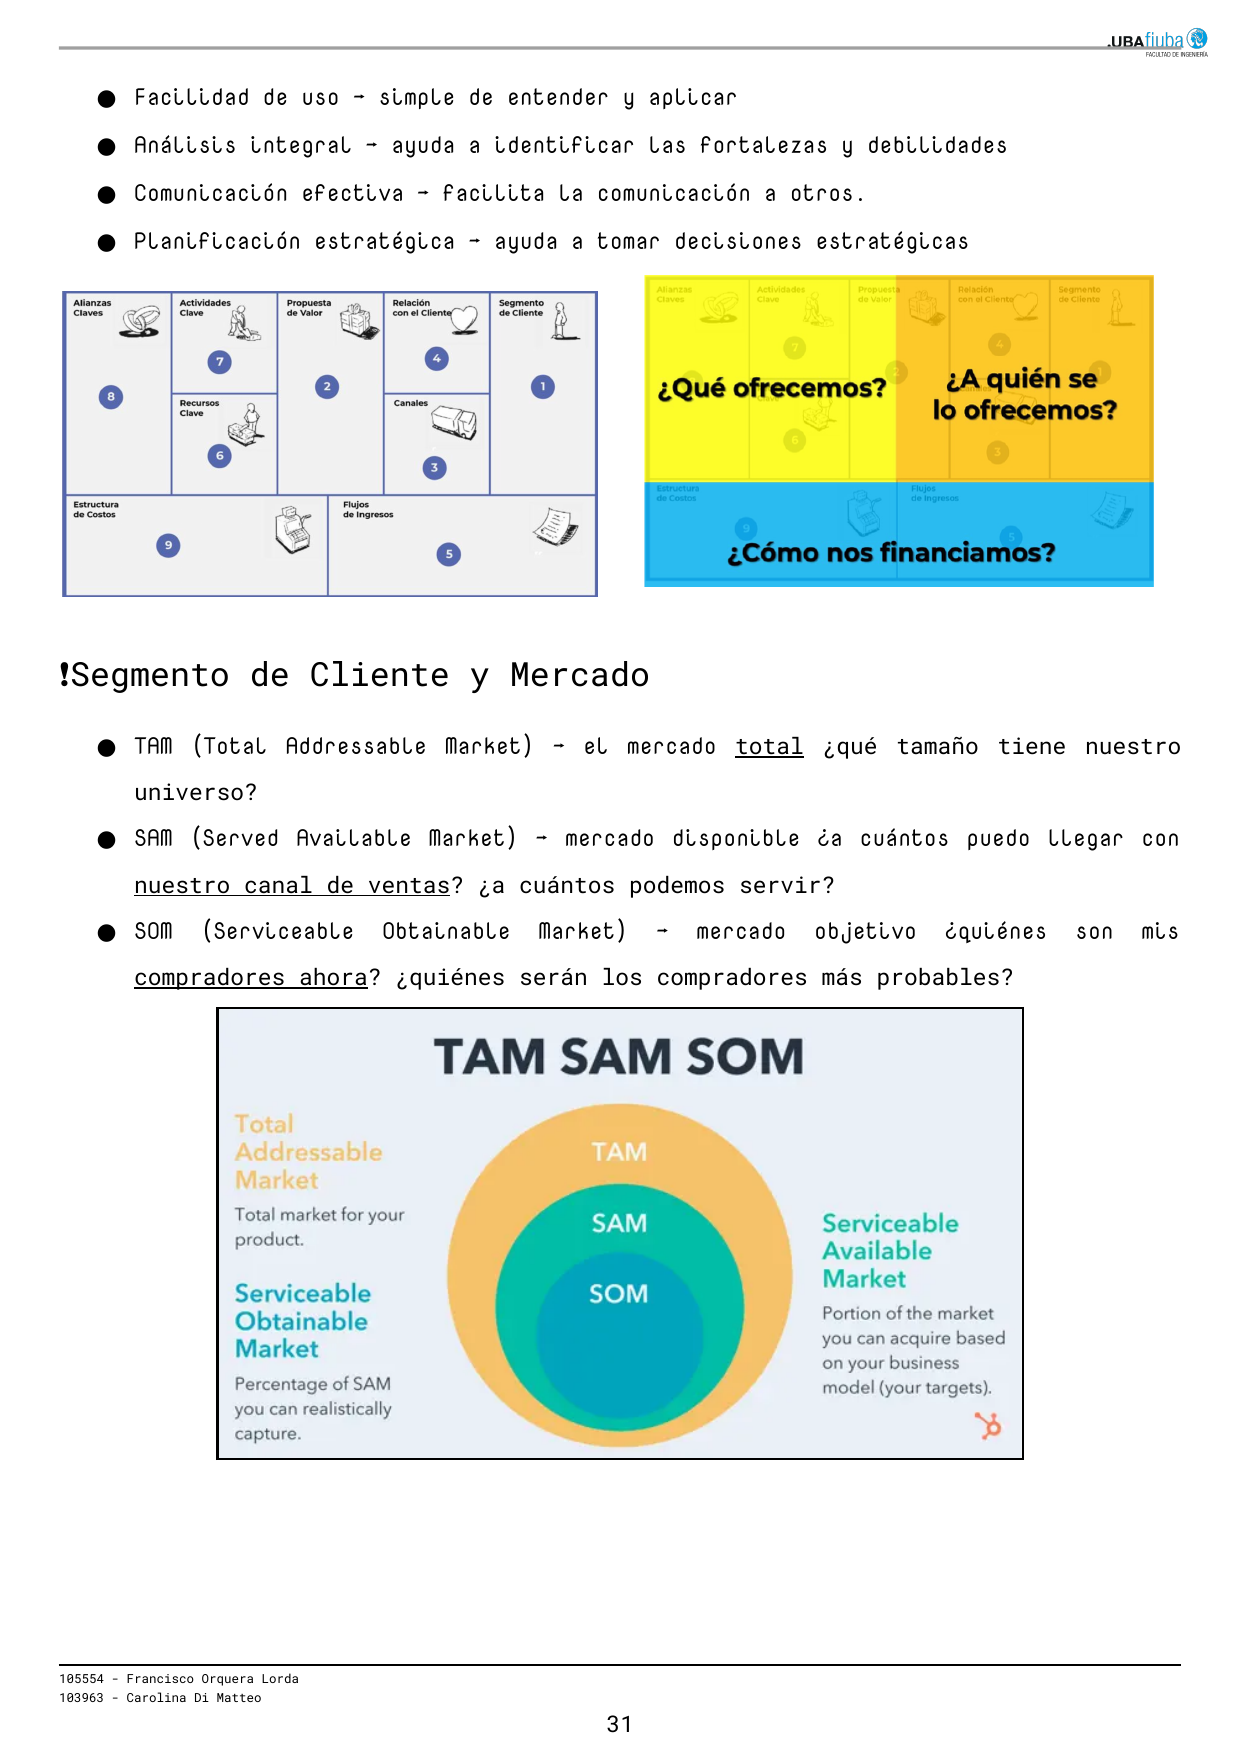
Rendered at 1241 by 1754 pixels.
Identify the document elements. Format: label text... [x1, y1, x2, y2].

picture [641, 272, 1157, 591]
list Análisis integral → ayuda a identificar las fortalezas y debilidades [96, 128, 1181, 160]
list SAM (Served Available Market) → mercado disponible ¿a cuántos puedo llegar con nuestro canal de ventas? ¿a cuántos podemos servir? [96, 822, 1181, 899]
list TAM (Total Addressable Market) → el mercado total ¿qué tamaño tiene nuestro universo? [96, 729, 1181, 807]
list SOM (Serviceable Obtainable Market) → mercado objetivo ¿quiénes son mis compradores ahora? ¿quiénes serán los compradores más probables? [96, 914, 1181, 992]
picture [1097, 18, 1220, 65]
list Facilidad de uso → simple de entender y aplicar [96, 81, 1181, 112]
subtitle ❗️Segmento de Cliente y Mercado [59, 651, 1181, 695]
list Planificación estratégica → ayuda a tomar decisiones estratégicas [96, 224, 1181, 256]
picture [219, 1009, 1022, 1458]
list Comunicación efectiva → facilita la comunicación a otros. [96, 176, 1181, 208]
picture [62, 291, 598, 597]
